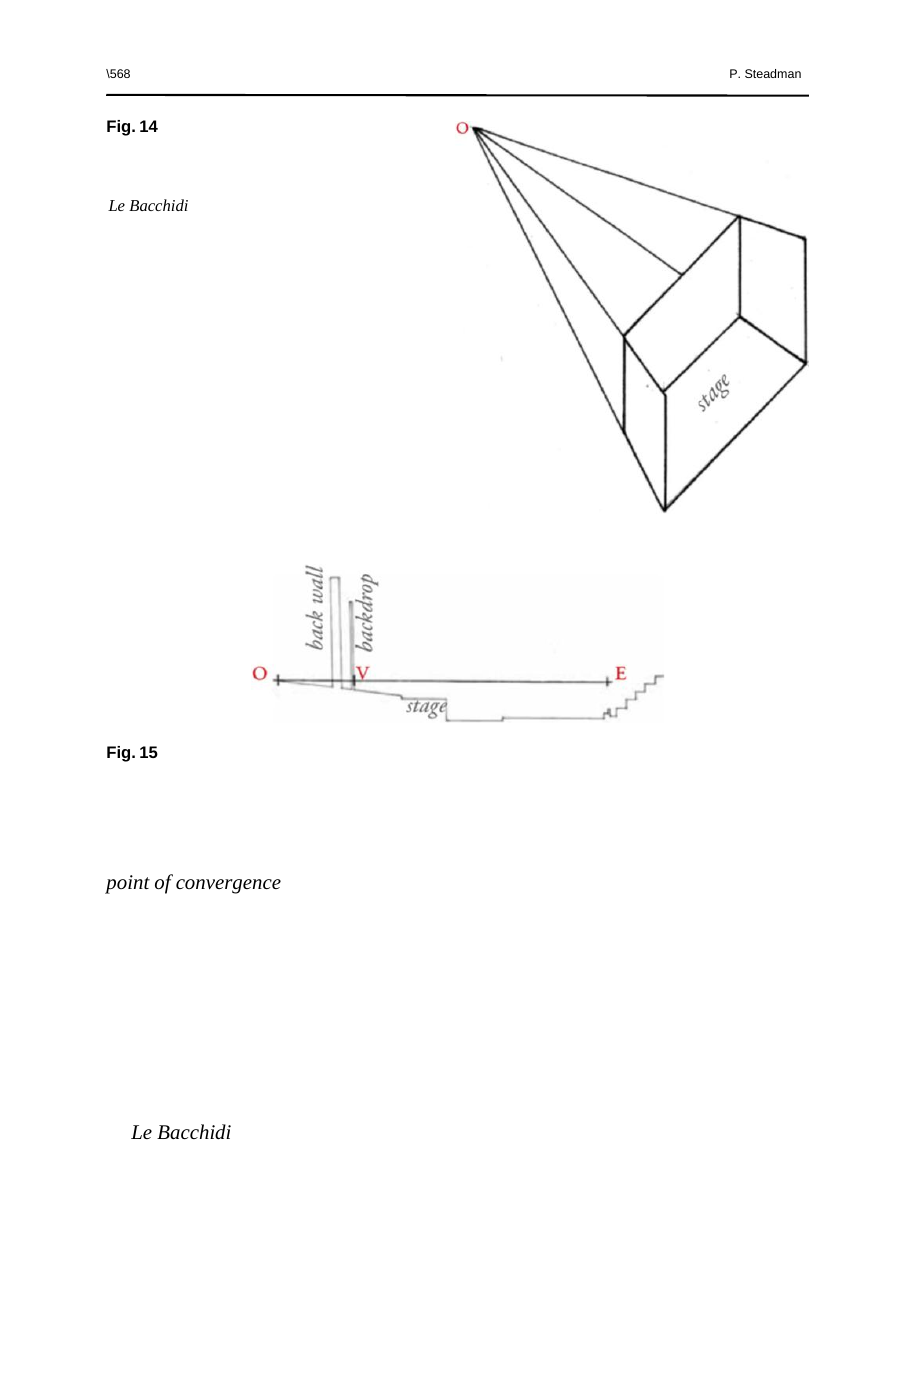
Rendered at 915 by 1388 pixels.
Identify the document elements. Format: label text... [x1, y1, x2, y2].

text Le Bacchidi [108, 196, 808, 215]
picture [251, 564, 665, 723]
text point of convergence [106, 870, 808, 894]
text \568 P. Steadman [106, 67, 808, 81]
picture [454, 121, 809, 514]
text Fig. 15 [106, 743, 808, 762]
text Le Bacchidi [131, 1120, 808, 1144]
text Fig. 14 [106, 117, 808, 137]
